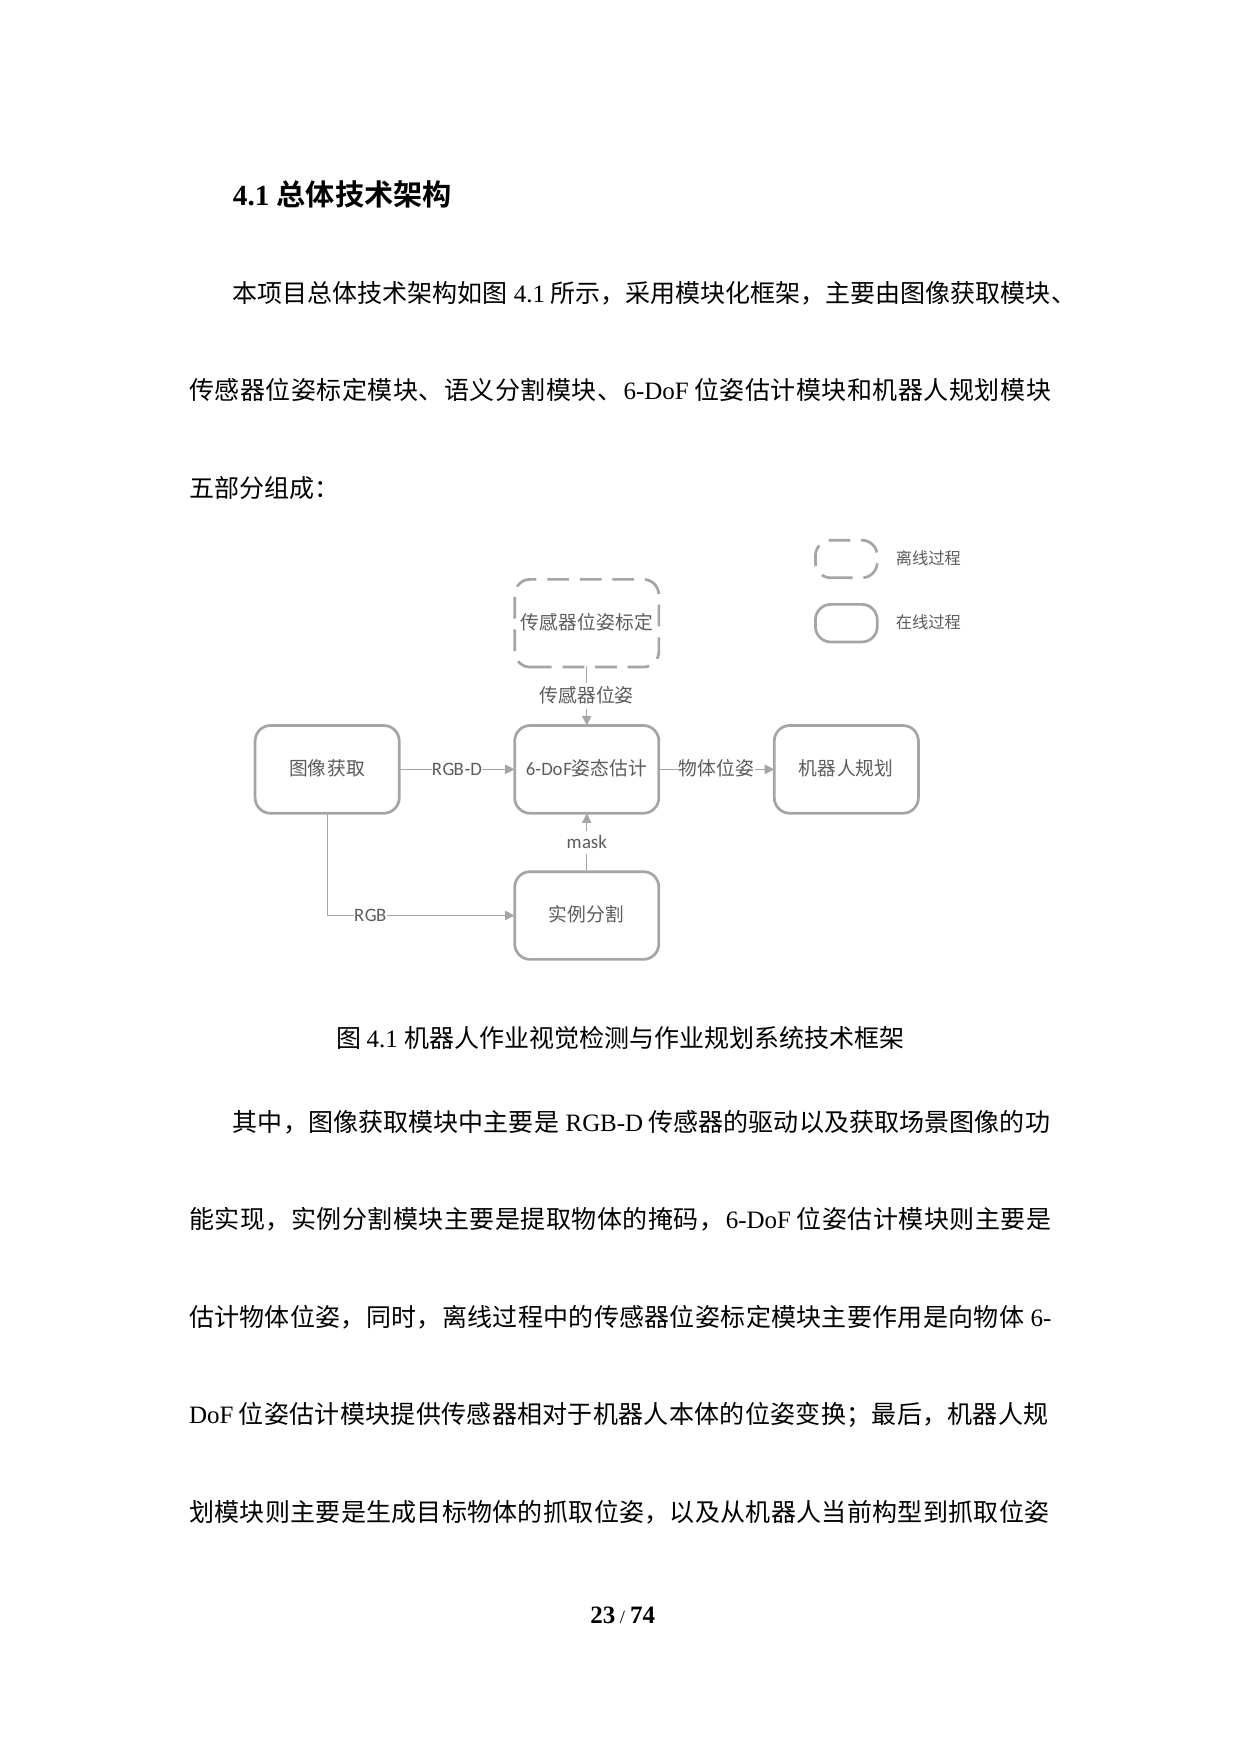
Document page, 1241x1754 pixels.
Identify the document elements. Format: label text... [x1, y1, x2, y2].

text 图4.1 机器人作业视觉检测与作业规划系统技术框架 [189, 1004, 1051, 1069]
text 4.1 总体技术架构 [189, 160, 1051, 225]
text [189, 1088, 1051, 1543]
text 本项目总体技术架构如图4.1所示，采用模块化框架，主要由图像获取模块、传感器位姿标定模块、语义分割模块、6-DoF位姿估计模块和机器人规划模块五部分组成： [189, 259, 1051, 519]
